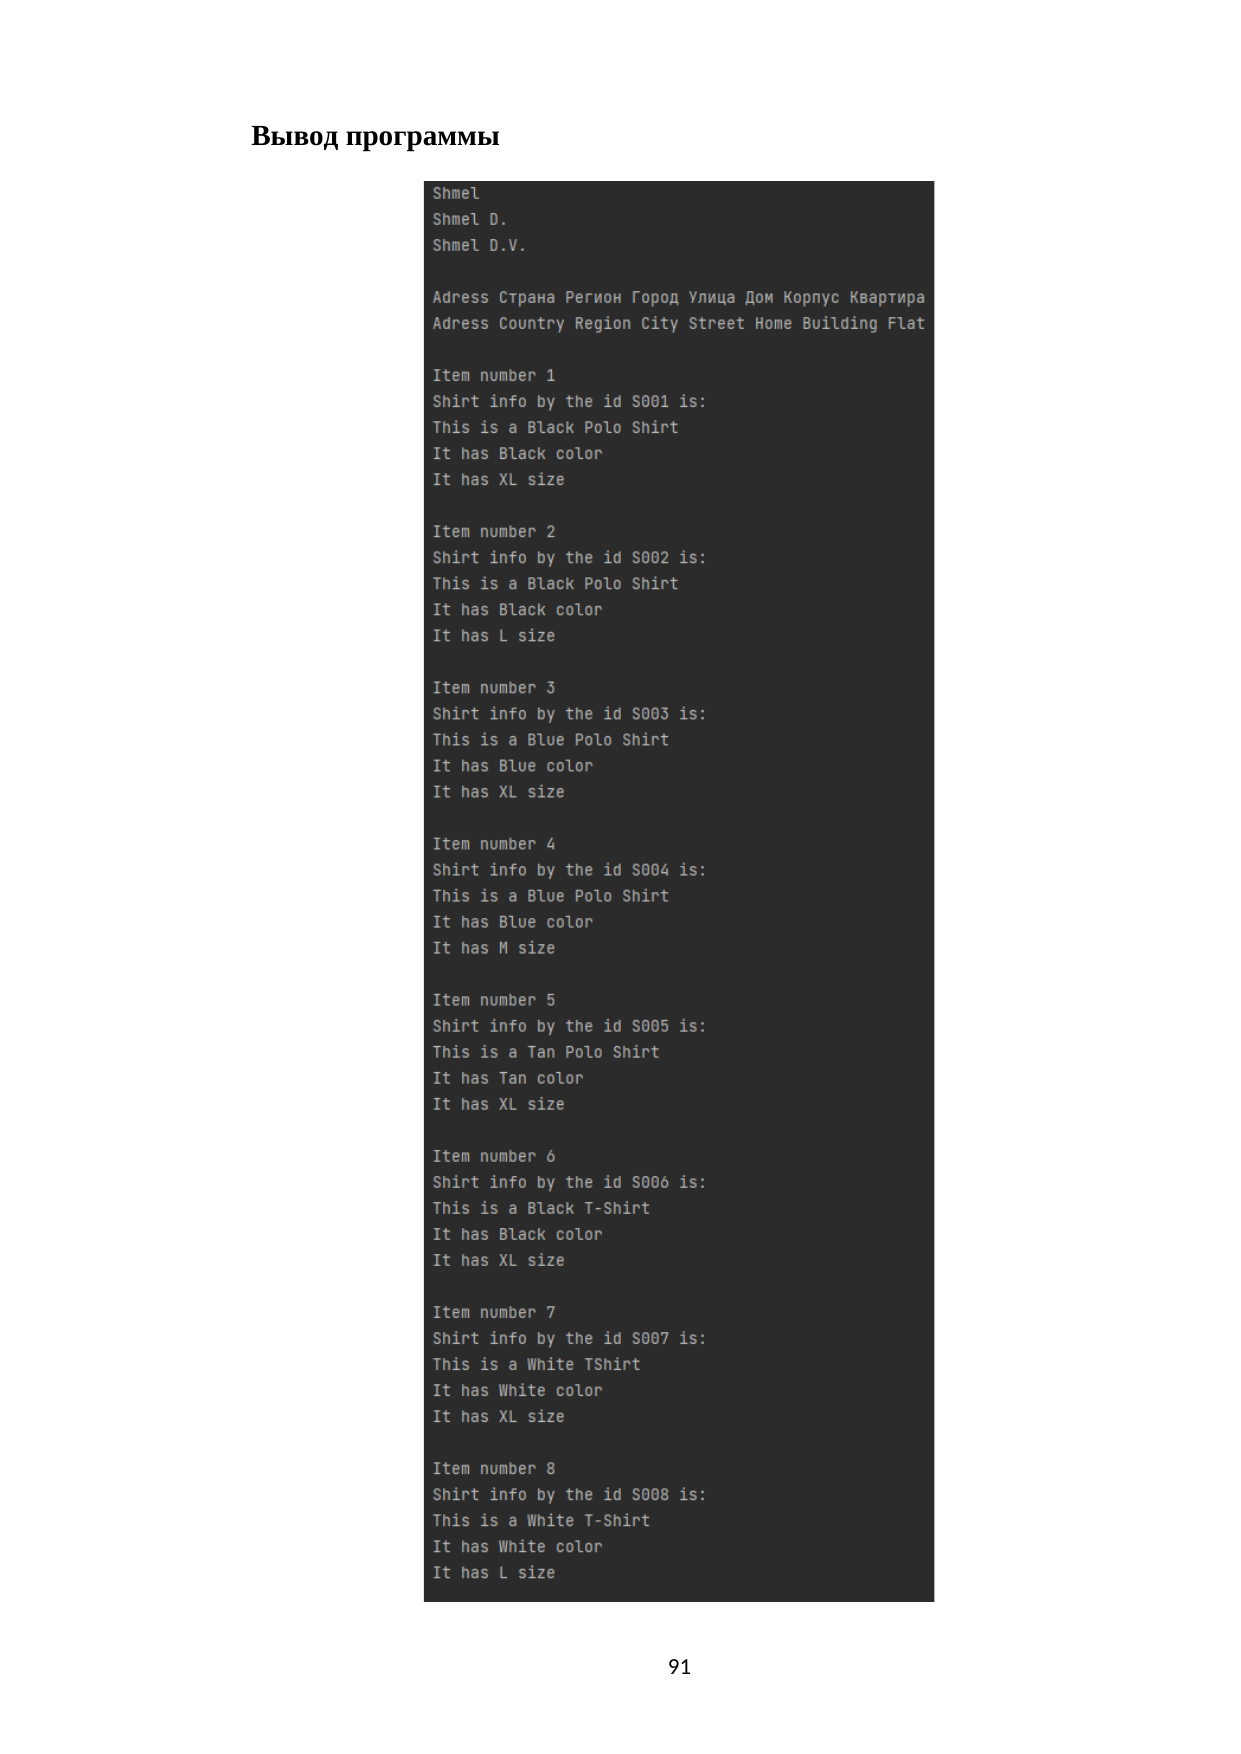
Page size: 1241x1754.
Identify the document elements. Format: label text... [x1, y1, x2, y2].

picture [423, 181, 935, 1602]
subtitle Вывод программы [177, 118, 1181, 152]
